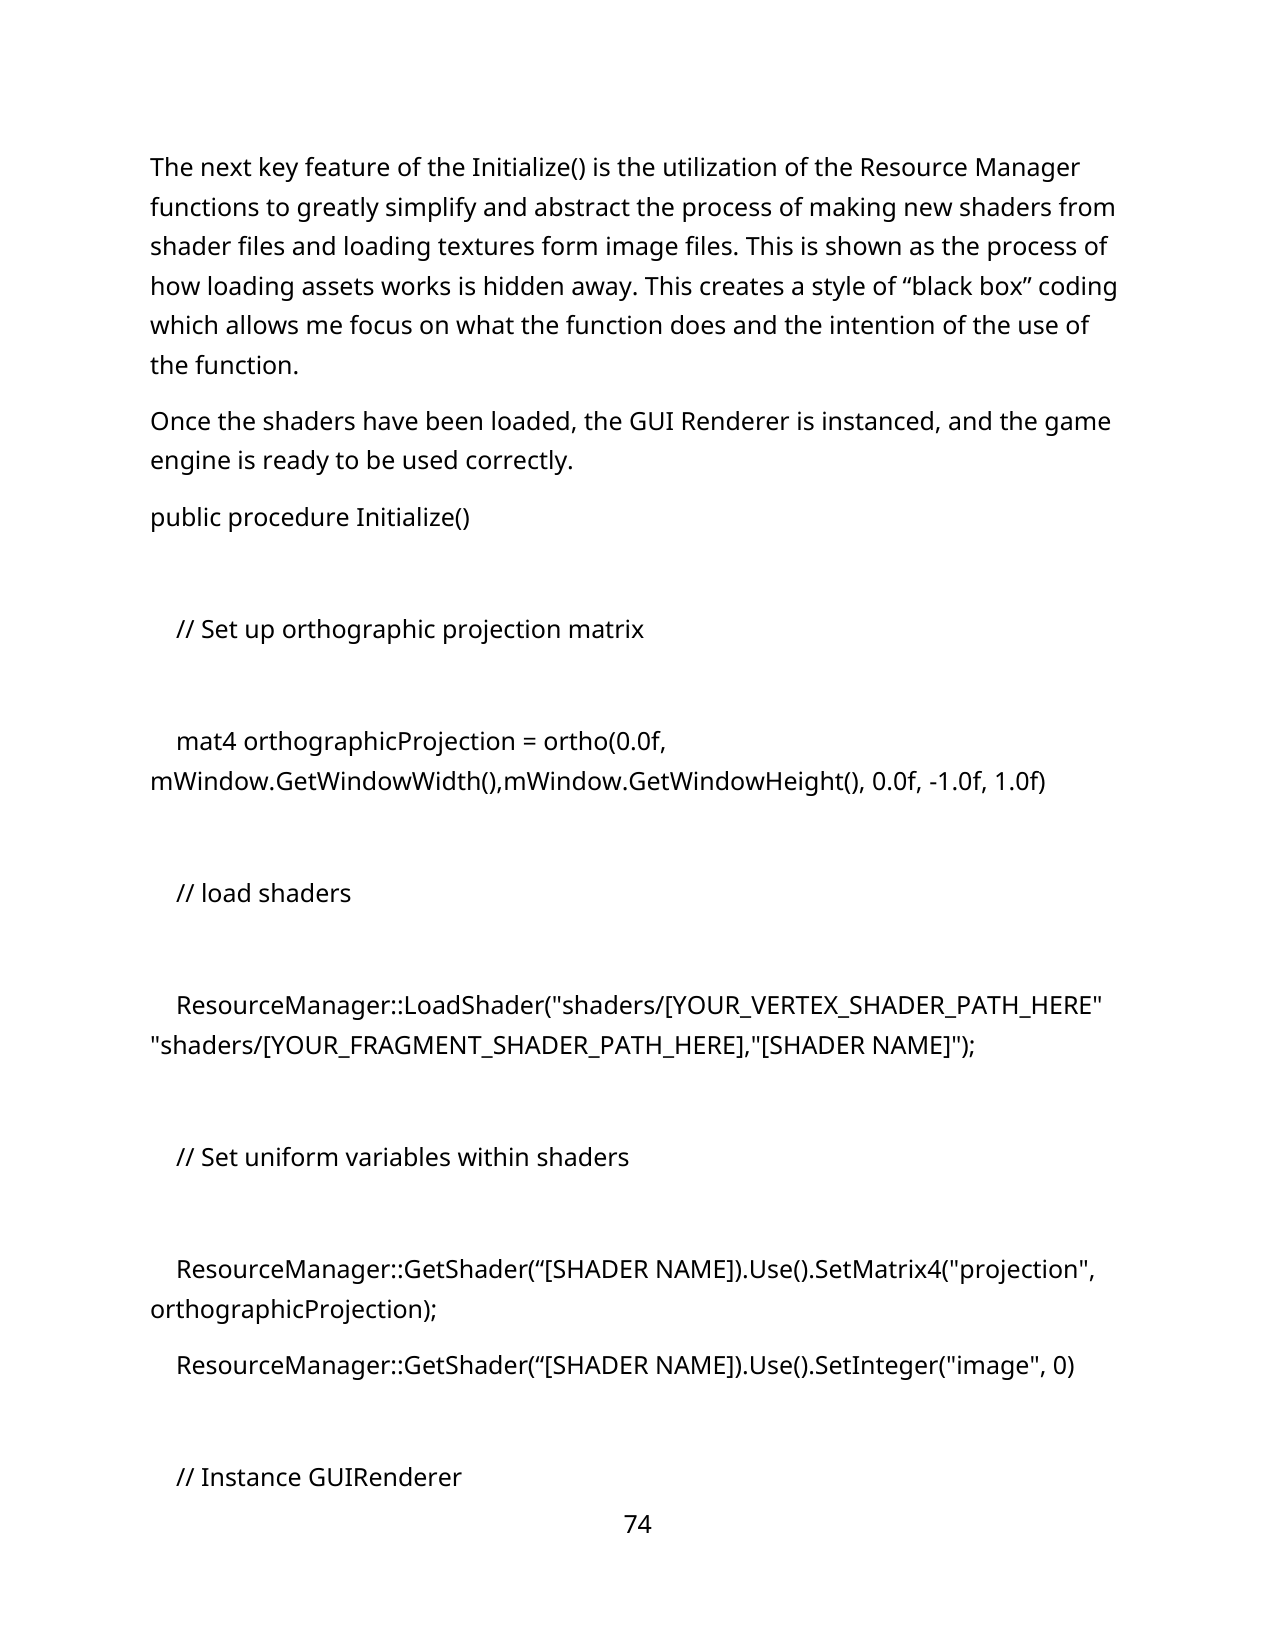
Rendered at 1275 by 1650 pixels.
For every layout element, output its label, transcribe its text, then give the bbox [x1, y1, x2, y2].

text Once the shaders have been loaded, the GUI Renderer is instanced, and the game engine is ready to be used correctly. [150, 403, 1125, 477]
text ResourceManager::GetShader(“[SHADER NAME]).Use().SetMatrix4("projection", orthographicProjection); [150, 1252, 1125, 1325]
text The next key feature of the Initialize() is the utilization of the Resource Manager functions to greatly simplify and abstract the process of making new shaders from shader files and loading textures form image files. This is shown as the process of how loading assets works is hidden away. This creates a style of “black box” coding which allows me focus on what the function does and the intention of the use of the function. [150, 150, 1125, 381]
text ResourceManager::GetShader(“[SHADER NAME]).Use().SetInteger("image", 0) [150, 1347, 1125, 1382]
text // Instance GUIRenderer [150, 1460, 1125, 1494]
text // Set uniform variables within shaders [150, 1139, 1125, 1174]
text ResourceManager::LoadShader("shaders/[YOUR_VERTEX_SHADER_PATH_HERE" "shaders/[YOUR_FRAGMENT_SHADER_PATH_HERE],"[SHADER NAME]"); [150, 988, 1125, 1061]
text // Set up orthographic projection matrix [150, 611, 1125, 646]
text mat4 orthographicProjection = ortho(0.0f, mWindow.GetWindowWidth(),mWindow.GetWindowHeight(), 0.0f, -1.0f, 1.0f) [150, 724, 1125, 797]
text // load shaders [150, 876, 1125, 909]
text public procedure Initialize() [150, 499, 1125, 533]
